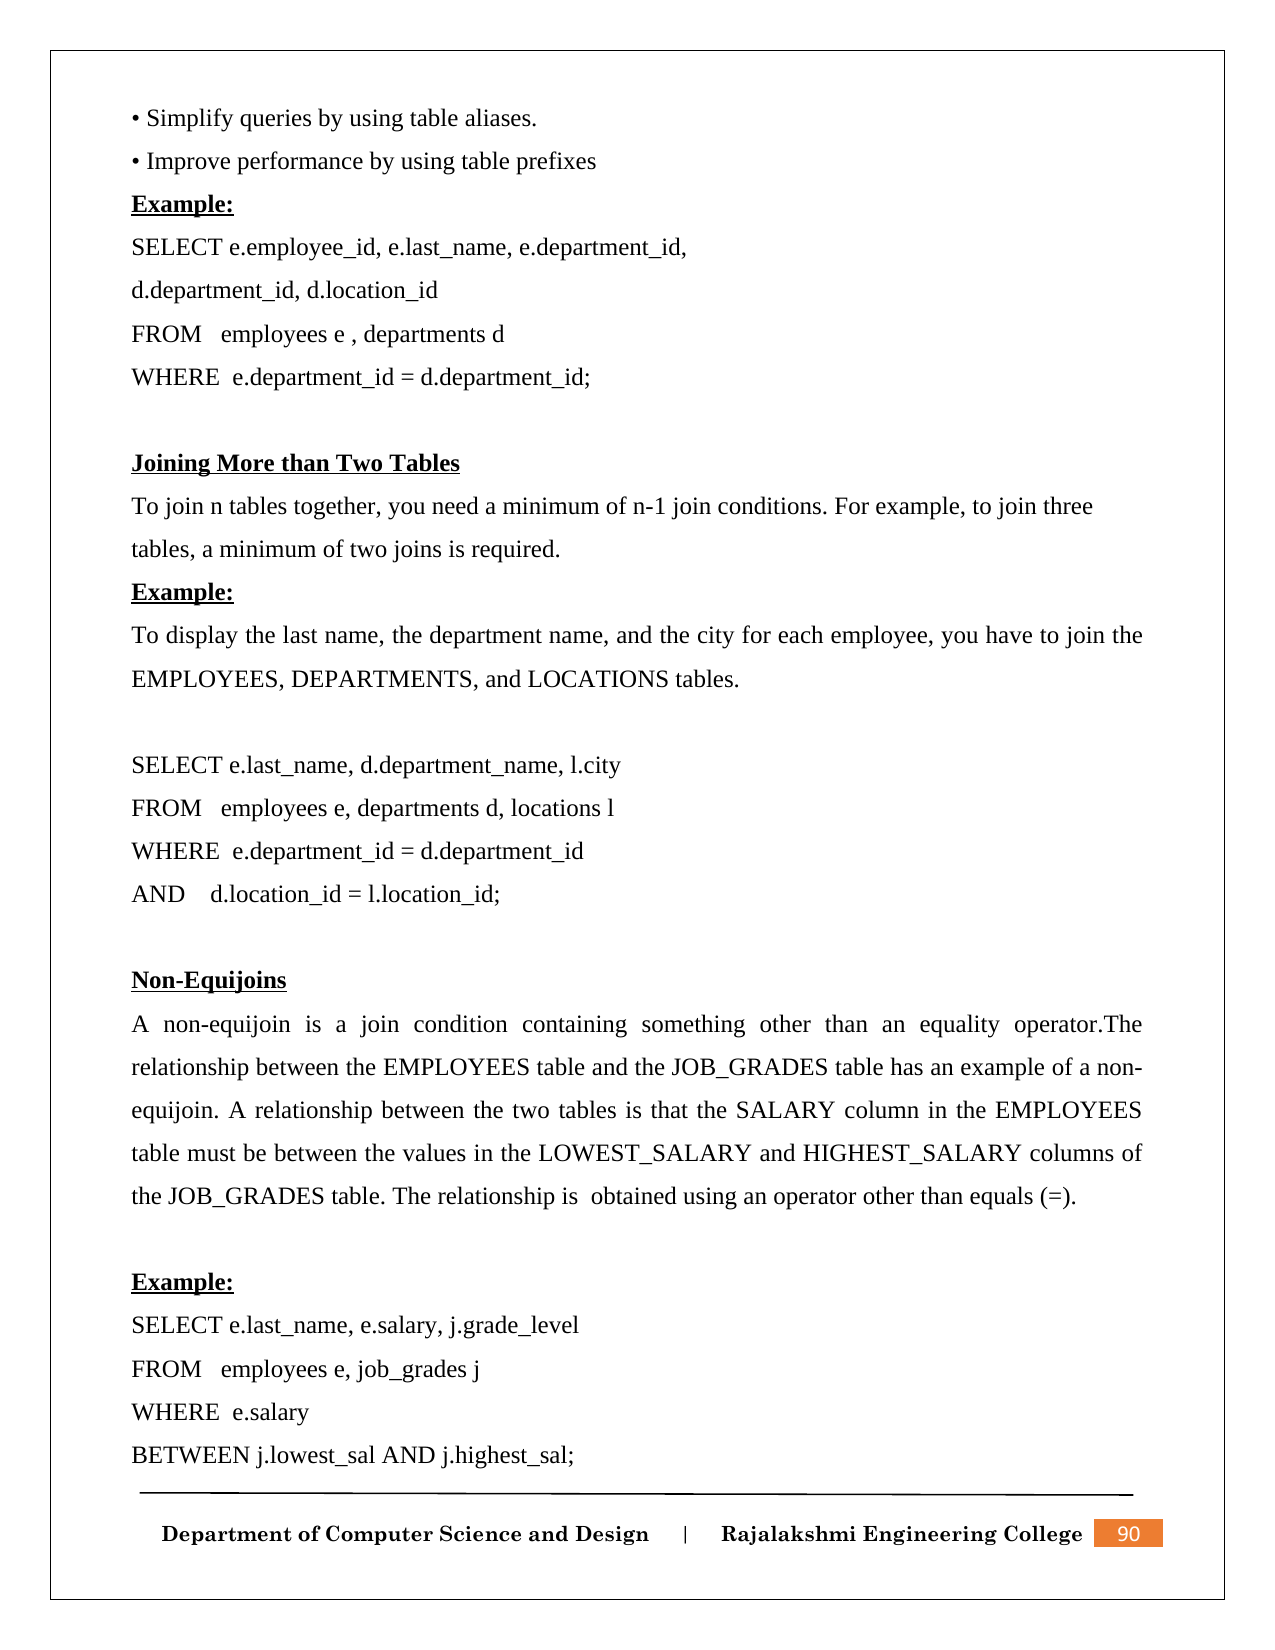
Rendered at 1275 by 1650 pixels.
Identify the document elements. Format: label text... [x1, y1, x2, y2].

text SELECT e.last_name, d.department_name, l.city [131, 750, 1144, 779]
text To join n tables together, you need a minimum of n-1 join conditions. For example, to join three [131, 491, 1144, 520]
text Example: [131, 189, 1144, 218]
text Example: [131, 577, 1144, 606]
text BETWEEN j.lowest_sal AND j.highest_sal; [131, 1440, 1144, 1469]
text • Improve performance by using table prefixes [131, 146, 1144, 175]
text FROM employees e , departments d [131, 319, 1144, 347]
text WHERE e.department_id = d.department_id [131, 836, 1144, 865]
text Non-Equijoins [131, 966, 1144, 994]
text FROM employees e, departments d, locations l [131, 793, 1144, 822]
text AND d.location_id = l.location_id; [131, 879, 1144, 908]
text SELECT e.last_name, e.salary, j.grade_level [131, 1311, 1144, 1339]
text • Simplify queries by using table aliases. [131, 103, 1144, 132]
text A non-equijoin is a join condition containing something other than an equality operator.The relationship between the EMPLOYEES table and the JOB_GRADES table has an example of a non-equijoin. A relationship between the two tables is that the SALARY column in the EMPLOYEES table must be between the values in the LOWEST_SALARY and HIGHEST_SALARY columns of the JOB_GRADES table. The relationship is obtained using an operator other than equals (=). [131, 1009, 1144, 1210]
text tables, a minimum of two joins is required. [131, 534, 1144, 563]
text d.department_id, d.location_id [131, 276, 1144, 304]
text FROM employees e, job_grades j [131, 1354, 1144, 1382]
text To display the last name, the department name, and the city for each employee, you have to join the EMPLOYEES, DEPARTMENTS, and LOCATIONS tables. [131, 621, 1144, 692]
text WHERE e.salary [131, 1397, 1144, 1426]
text SELECT e.employee_id, e.last_name, e.department_id, [131, 232, 1144, 261]
text Joining More than Two Tables [131, 448, 1144, 477]
text WHERE e.department_id = d.department_id; [131, 362, 1144, 391]
text Example: [131, 1267, 1144, 1296]
